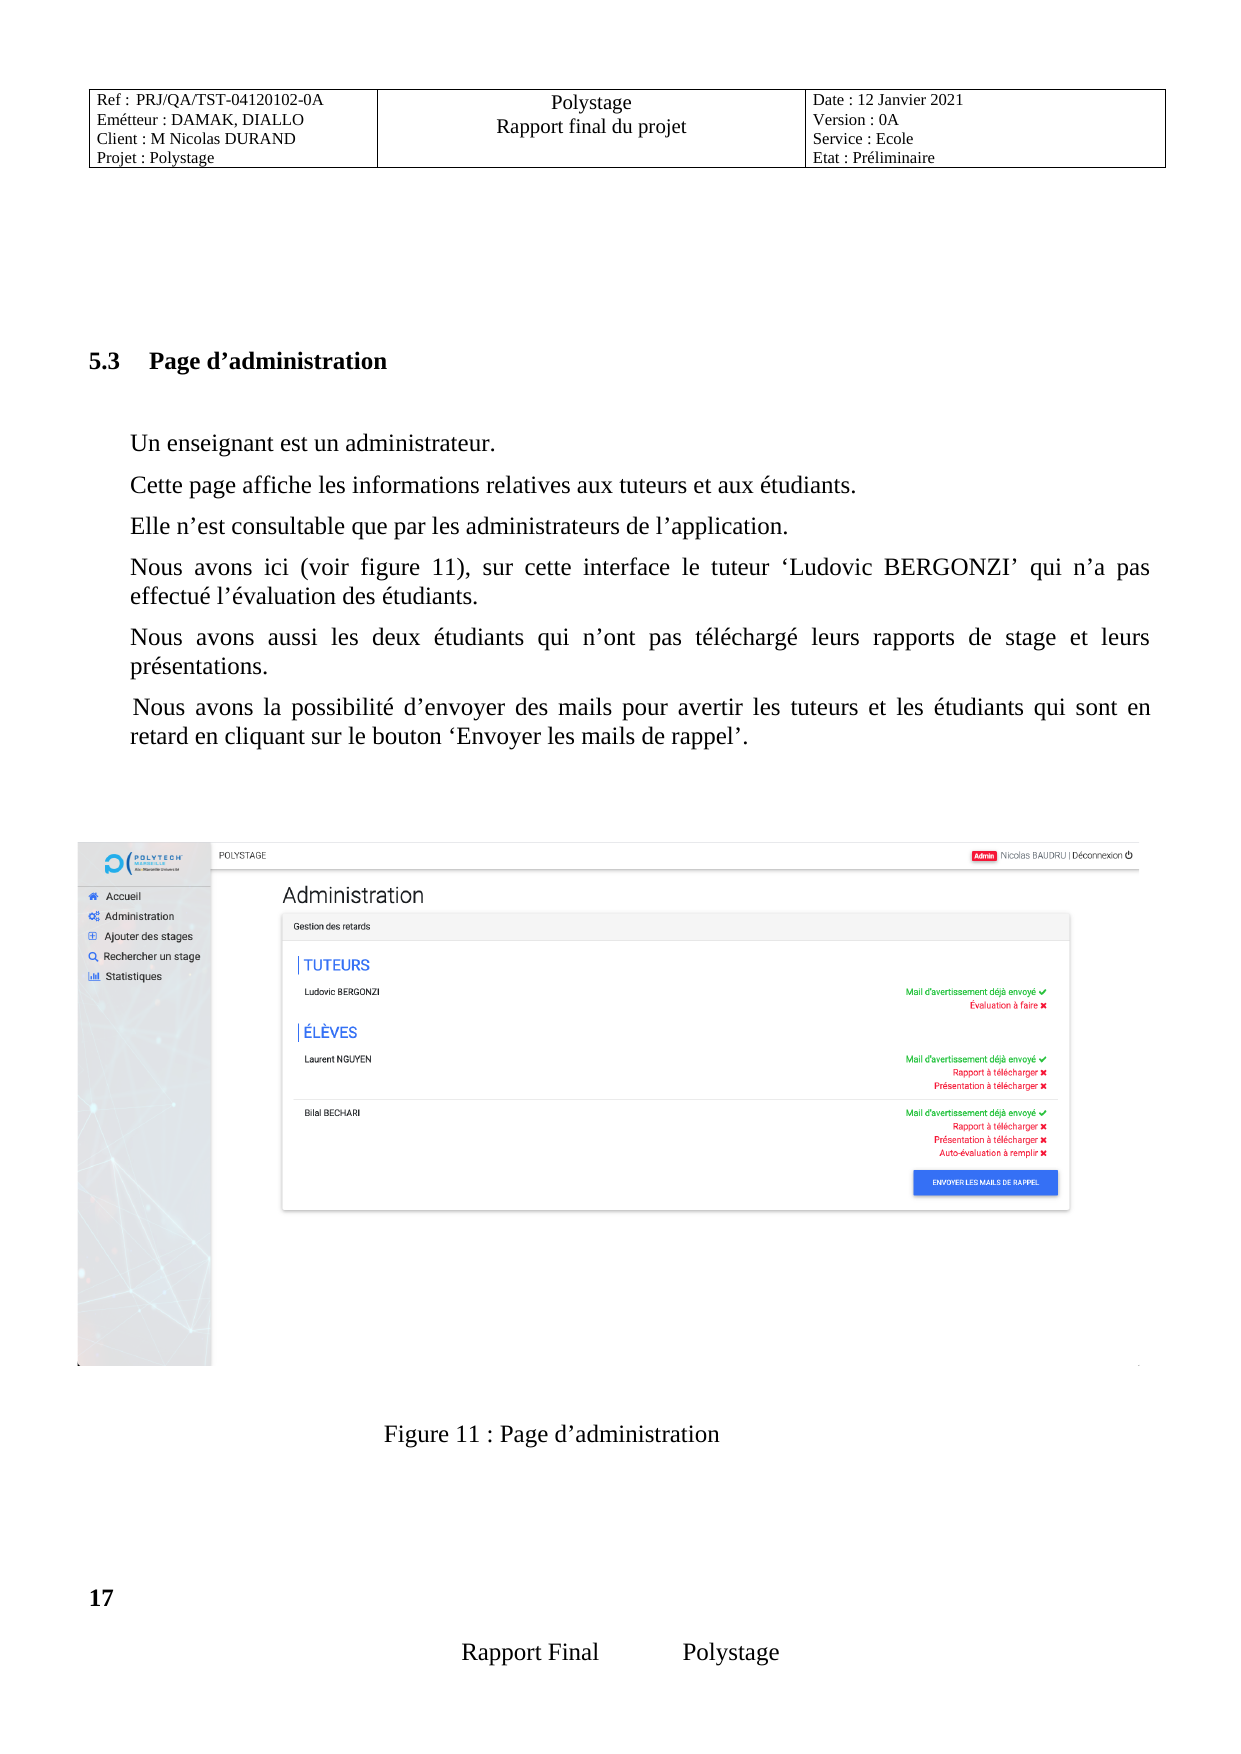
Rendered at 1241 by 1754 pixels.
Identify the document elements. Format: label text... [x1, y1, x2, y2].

text Nous avons ici (voir figure 11), sur cette interface le tuteur ‘Ludovic BERGONZI’ qui n’a pas effectué l’évaluation des étudiants. [130, 552, 1152, 610]
text Nous avons la possibilité d’envoyer des mails pour avertir les tuteurs et les étudiants qui sont en retard en cliquant sur le bouton ‘Envoyer les mails de rappel’. [130, 692, 1152, 750]
text Un enseignant est un administrateur. [130, 428, 1152, 457]
text Cette page affiche les informations relatives aux tuteurs et aux étudiants. [130, 470, 1152, 498]
subtitle Page d’administration [89, 346, 1152, 375]
text Nous avons aussi les deux étudiants qui n’ont pas téléchargé leurs rapports de stage et leurs présentations. [130, 622, 1152, 680]
picture [77, 842, 1140, 1366]
text Elle n’est consultable que par les administrateurs de l’application. [130, 511, 1152, 540]
text Figure 11 : Page d’administration [130, 1419, 1152, 1448]
